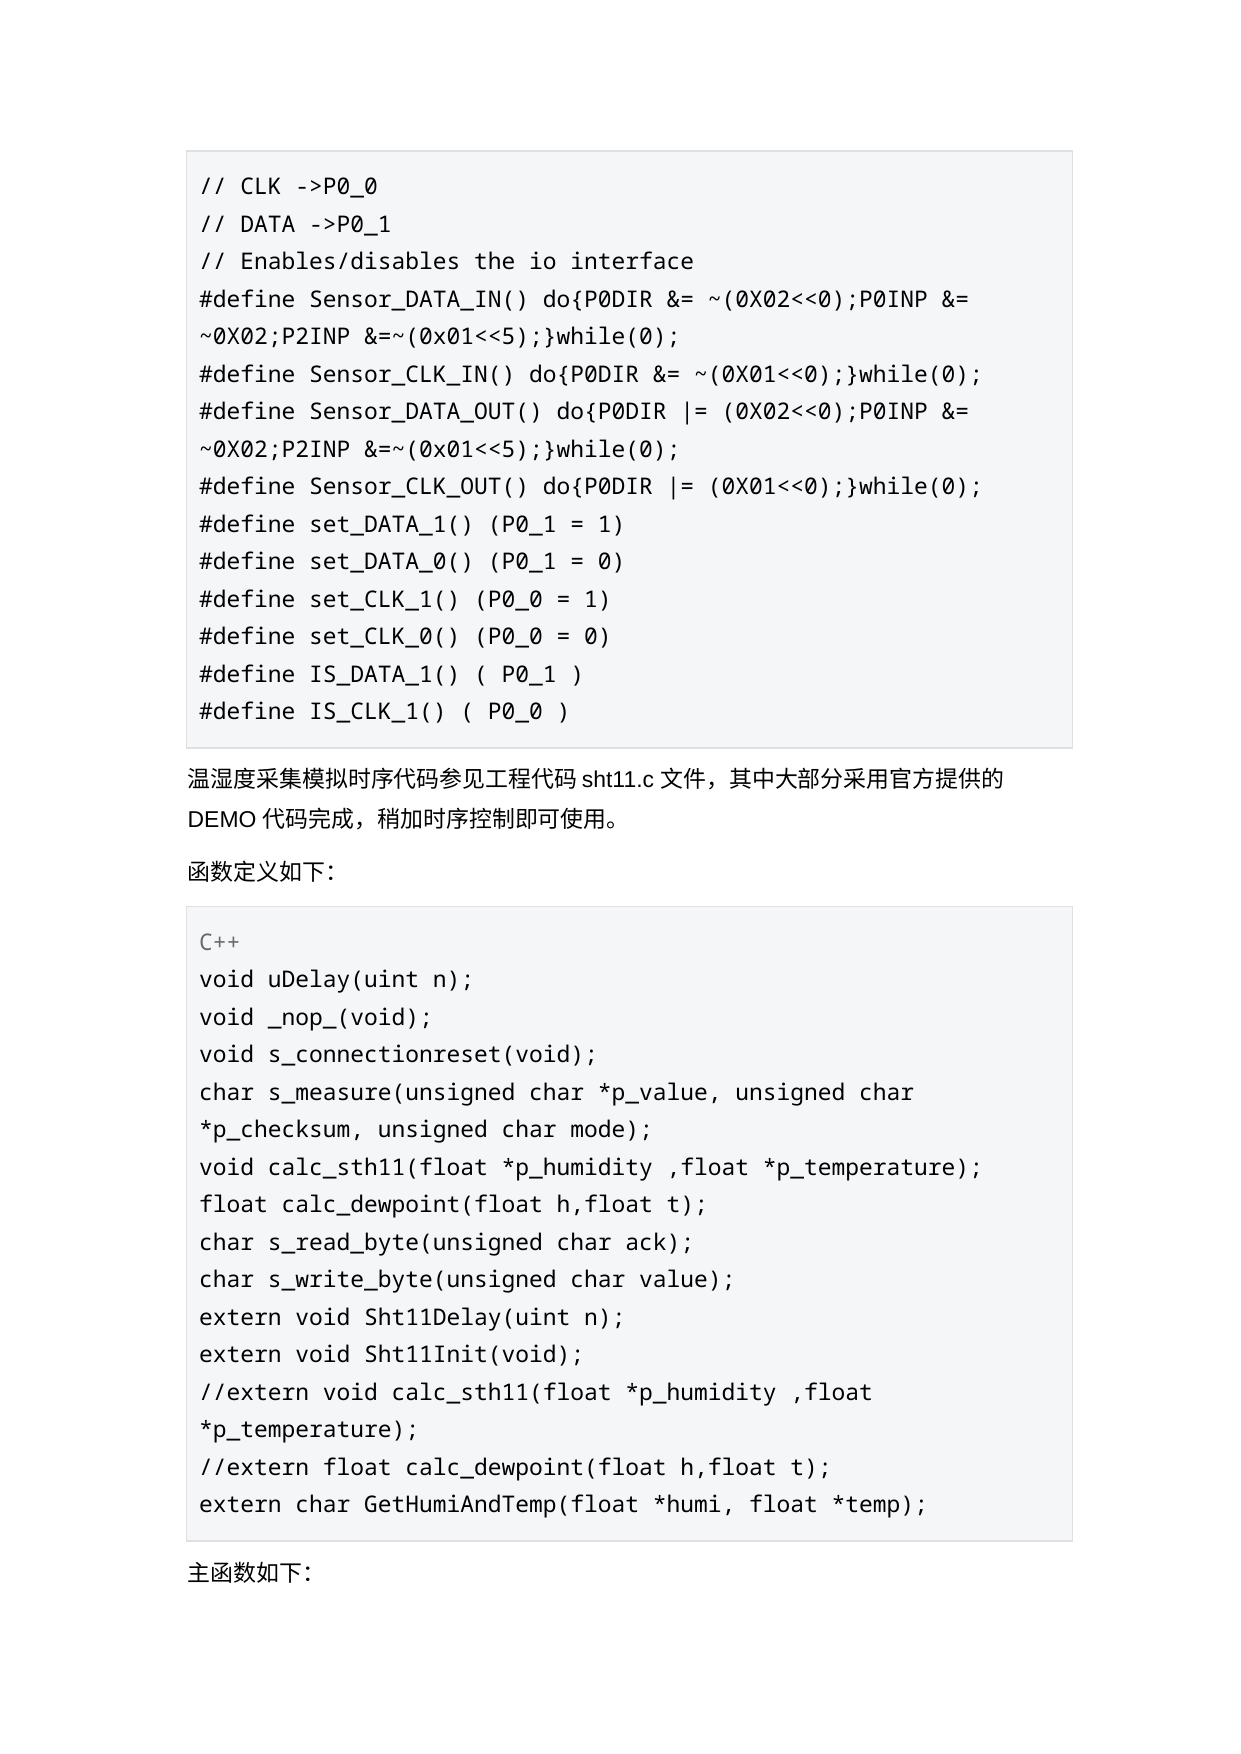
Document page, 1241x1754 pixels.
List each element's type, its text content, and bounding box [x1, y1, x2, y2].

text 温湿度采集模拟时序代码参见工程代码sht11.c 文件，其中大部分采用官方提供的DEMO 代码完成，稍加时序控制即可使用。 [187, 761, 1053, 834]
table_header C++ void uDelay(uint n); void _nop_(void); void s_connectionreset(void); char s_measure(unsigned char *p_value, unsigned char *p_checksum, unsigned char mode); void calc_sth11(float *p_humidity ,float *p_temperature); float calc_dewpoint(float h,float t); char s_read_byte(unsigned char ack); char s_write_byte(unsigned char value); extern void Sht11Delay(uint n); extern void Sht11Init(void); //extern void calc_sth11(float *p_humidity ,float *p_temperature); //extern float calc_dewpoint(float h,float t); extern char GetHumiAndTemp(float *humi, float *temp); [187, 907, 1072, 1540]
text 主函数如下： [187, 1554, 1053, 1588]
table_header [187, 152, 1072, 747]
text 函数定义如下： [187, 853, 1053, 887]
